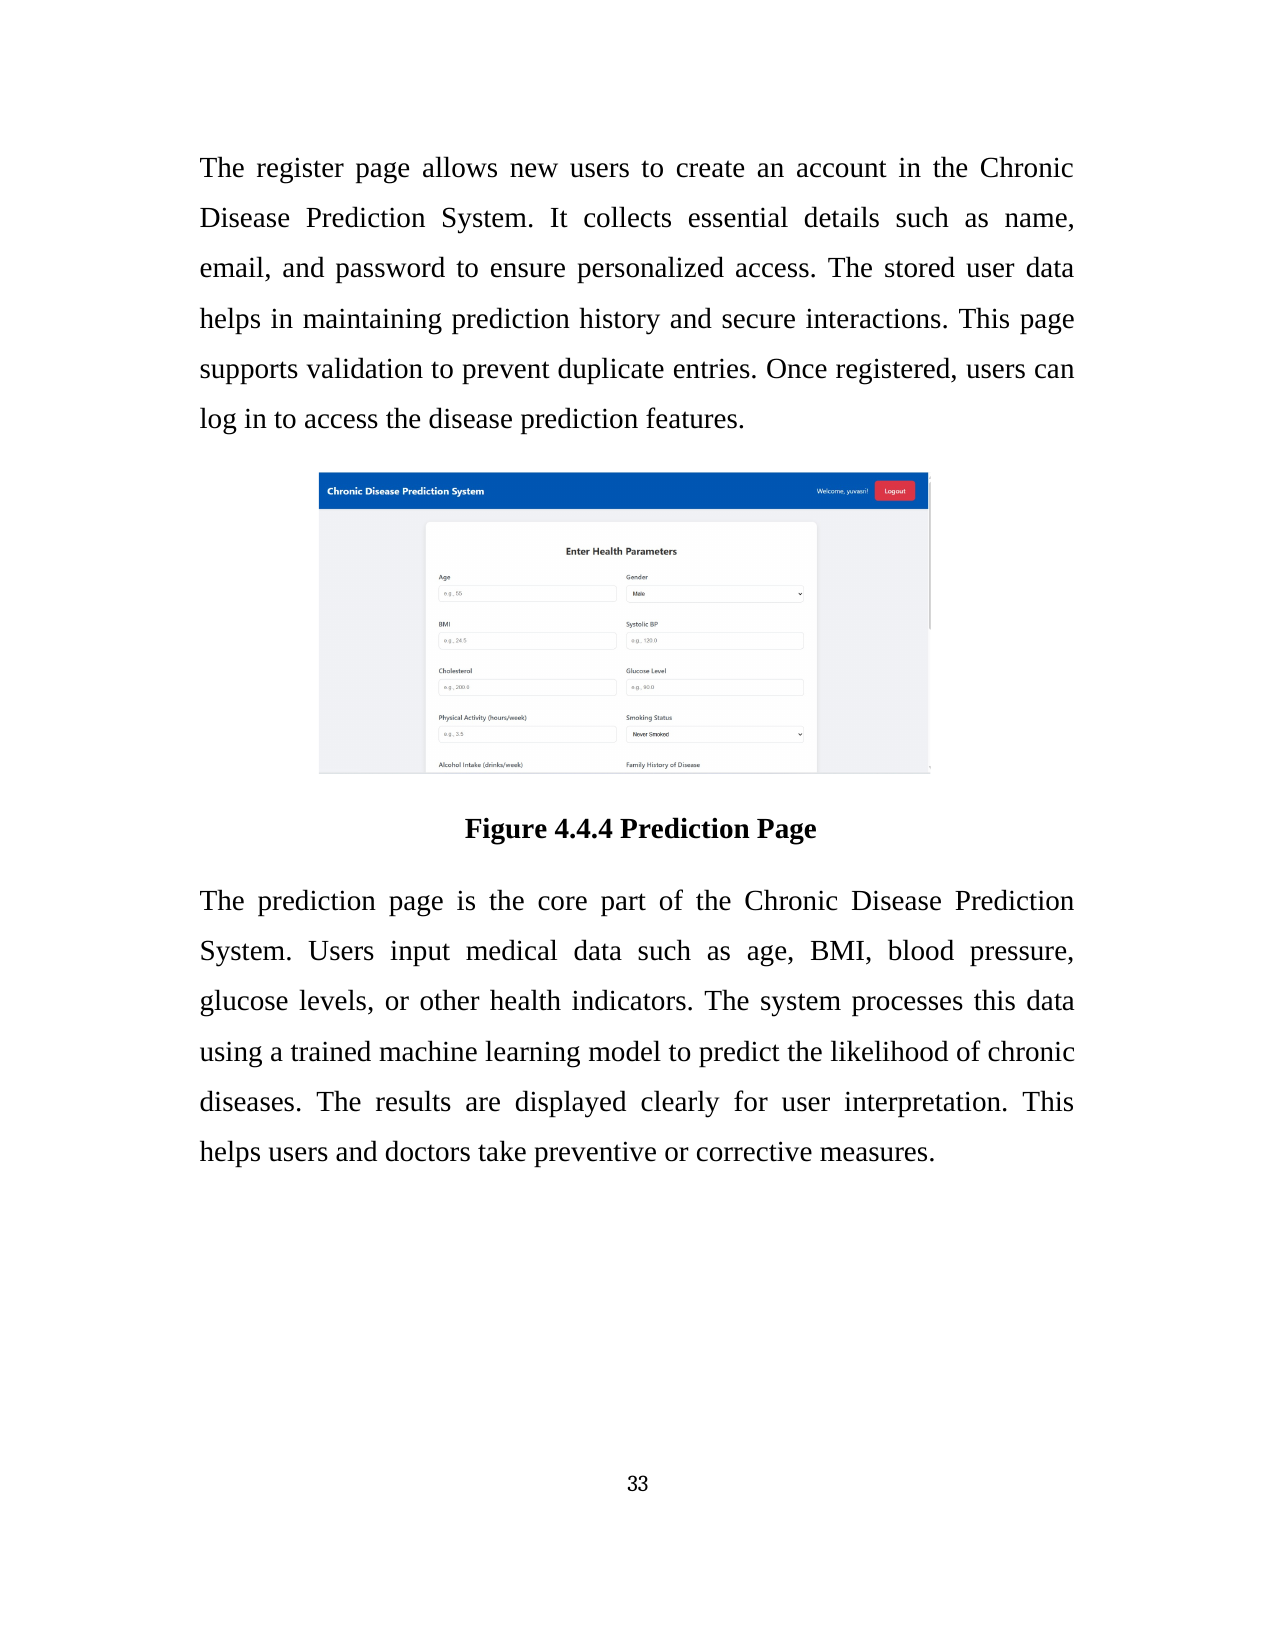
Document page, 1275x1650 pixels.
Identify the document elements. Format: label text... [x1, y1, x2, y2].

text The prediction page is the core part of the Chronic Disease Prediction System. Users input medical data such as age, BMI, blood pressure, glucose levels, or other health indicators. The system processes this data using a trained machine learning model to predict the likelihood of chronic diseases. The results are displayed clearly for user interpretation. This helps users and doctors take preventive or corrective measures. [199, 954, 1076, 1239]
text The register page allows new users to create an account in the Chronic Disease Prediction System. It collects essential details such as name, email, and password to ensure personalized access. The stored user data helps in maintaining prediction history and secure interactions. This page supports validation to prevent duplicate entries. Once registered, users can log in to access the disease prediction features. [199, 221, 1076, 506]
text Figure 4.4.4 Prediction Page [187, 883, 1087, 916]
picture [318, 543, 931, 846]
